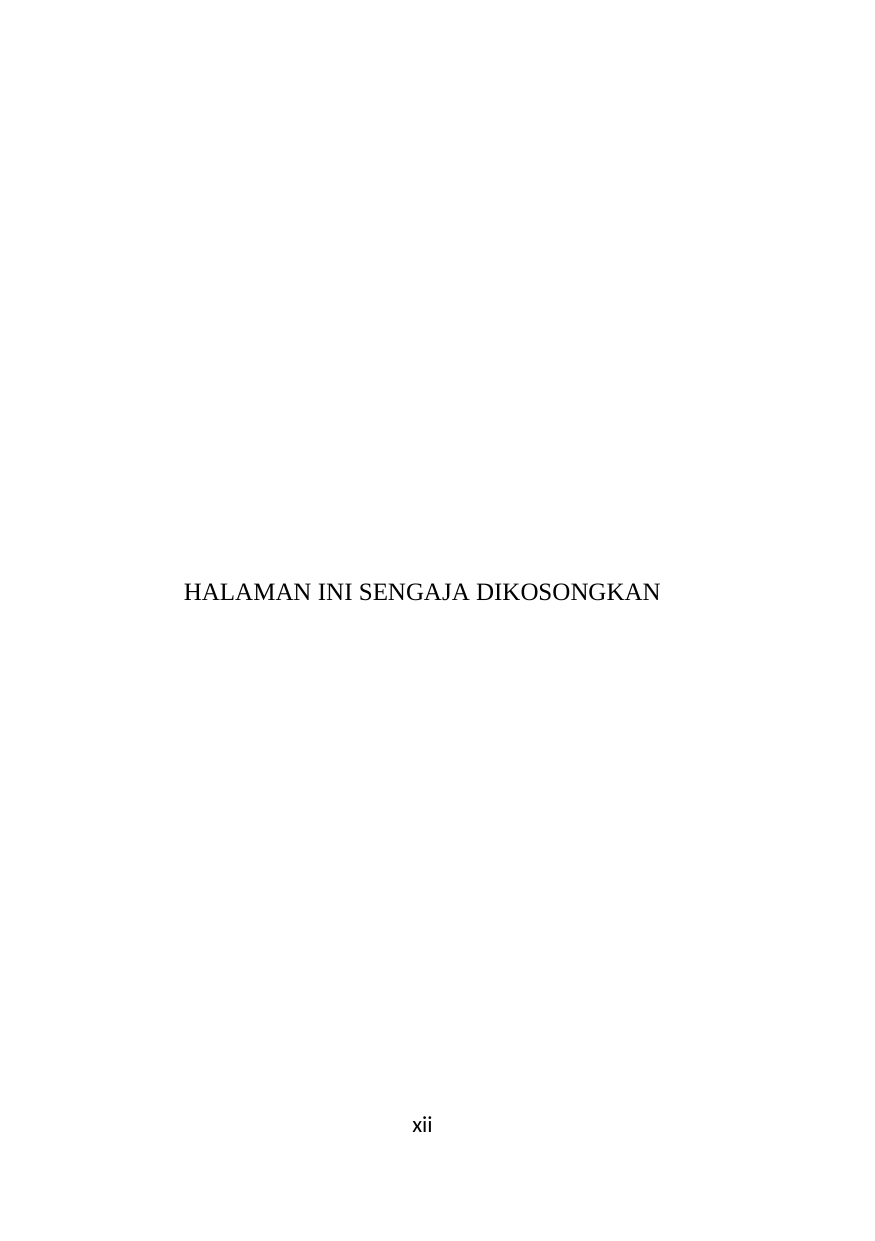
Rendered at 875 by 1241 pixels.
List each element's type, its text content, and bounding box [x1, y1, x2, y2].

text HALAMAN INI SENGAJA DIKOSONGKAN [118, 577, 726, 606]
